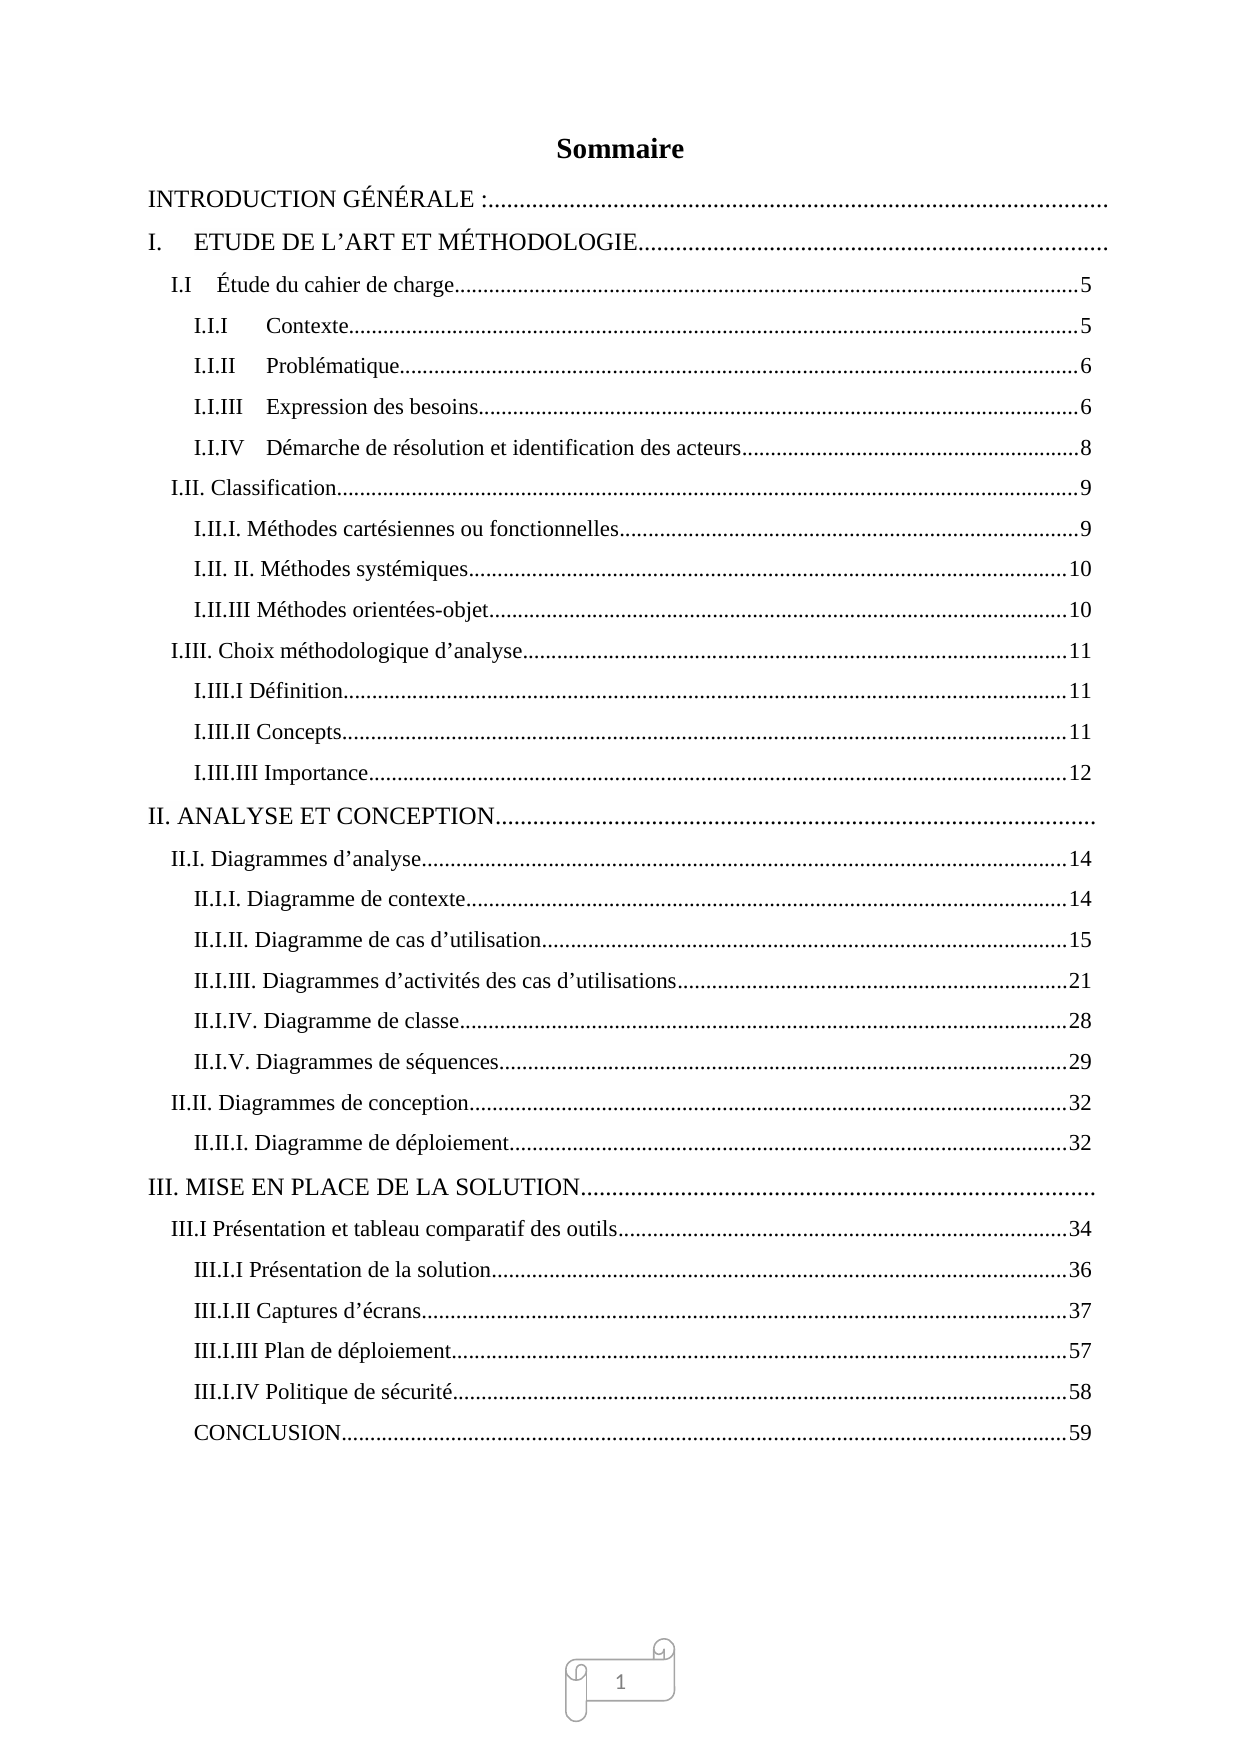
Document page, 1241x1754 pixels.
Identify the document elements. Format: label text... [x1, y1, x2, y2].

text III.I.I Présentation de la solution 36 [193, 1256, 1093, 1282]
text I.II. Classification 9 [171, 474, 1093, 501]
text I. ETUDE DE L’ART ET MÉTHODOLOGIE 4 [148, 227, 1093, 256]
text II.II.I. Diagramme de déploiement 32 [193, 1129, 1093, 1156]
text II.I.V. Diagrammes de séquences 29 [193, 1048, 1093, 1074]
text Introduction Générale : 3 [148, 184, 1093, 213]
text Sommaire [148, 131, 1093, 165]
text III.I.II Captures d’écrans 37 [193, 1297, 1093, 1323]
text I.I.IV Démarche de résolution et identification des acteurs 8 [193, 433, 1093, 460]
text II.I.III. Diagrammes d’activités des cas d’utilisations 21 [193, 967, 1093, 993]
text II. ANALYSE ET CONCEPTION 13 [495, 801, 1093, 830]
text II.I. Diagrammes d’analyse 14 [171, 845, 1093, 871]
text II.I.I. Diagramme de contexte 14 [193, 885, 1093, 912]
text III.I.IV Politique de sécurité 58 [193, 1378, 1093, 1404]
text II.I.IV. Diagramme de classe 28 [193, 1007, 1093, 1034]
text II.I.II. Diagramme de cas d’utilisation 15 [193, 926, 1093, 952]
text I.I.II Problématique 6 [193, 352, 1093, 379]
text I.III.I Définition 11 [193, 677, 1093, 704]
text I.II. II. Méthodes systémiques 10 [193, 555, 1093, 582]
text III. MISE EN PLACE DE LA SOLUTION 33 [148, 1172, 1093, 1201]
text I.III.III Importance 12 [193, 758, 1093, 785]
text I.I Étude du cahier de charge 5 [171, 271, 1093, 297]
text III.I.III Plan de déploiement 57 [193, 1337, 1093, 1364]
text III.I Présentation et tableau comparatif des outils 34 [171, 1215, 1093, 1242]
text CONCLUSION 59 [193, 1418, 1093, 1445]
text I.II.I. Méthodes cartésiennes ou fonctionnelles 9 [193, 515, 1093, 541]
text I.I.I Contexte 5 [193, 312, 1093, 338]
text I.I.III Expression des besoins 6 [193, 393, 1093, 419]
text II.II. Diagrammes de conception 32 [171, 1088, 1093, 1115]
text I.II.III Méthodes orientées-objet 10 [193, 596, 1093, 622]
text I.III. Choix méthodologique d’analyse 11 [171, 637, 1093, 663]
text I.III.II Concepts 11 [193, 718, 1093, 744]
